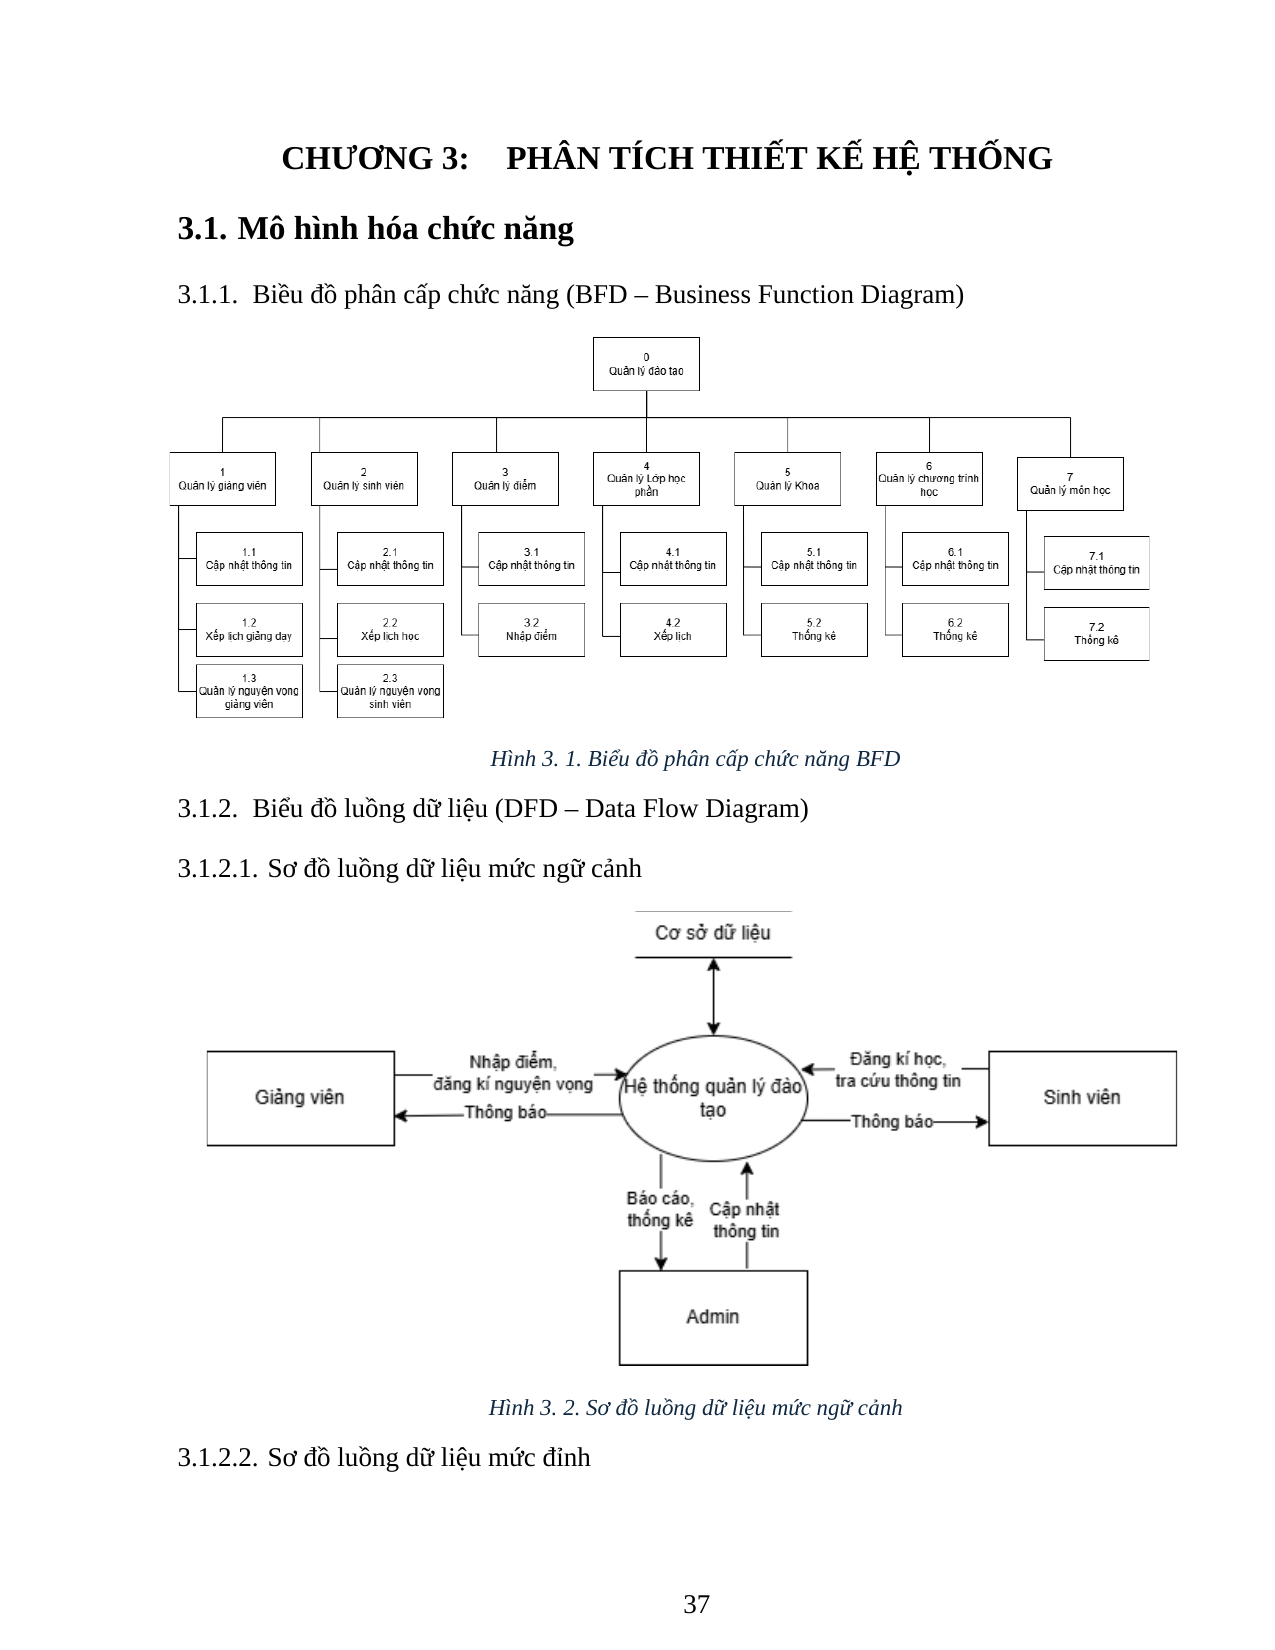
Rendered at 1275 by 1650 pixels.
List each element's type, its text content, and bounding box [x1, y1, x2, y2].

text Mô hình hóa chức năng [177, 208, 1157, 246]
text Biều đồ phân cấp chức năng (BFD – Business Function Diagram) [177, 278, 1157, 309]
text PHÂN TÍCH THIẾT KẾ HỆ THỐNG [177, 138, 1157, 176]
picture [206, 911, 1178, 1366]
text Biểu đồ luồng dữ liệu (DFD – Data Flow Diagram) [177, 793, 1157, 824]
text Sơ đồ luồng dữ liệu mức đỉnh [177, 1441, 1157, 1472]
text Hình 3. 1. Biểu đồ phân cấp chức năng BFD [177, 745, 1157, 772]
picture [169, 337, 1150, 718]
text Hình 3. 2. Sơ đồ luồng dữ liệu mức ngữ cảnh [177, 1394, 1157, 1420]
text Sơ đồ luồng dữ liệu mức ngữ cảnh [177, 852, 1157, 883]
